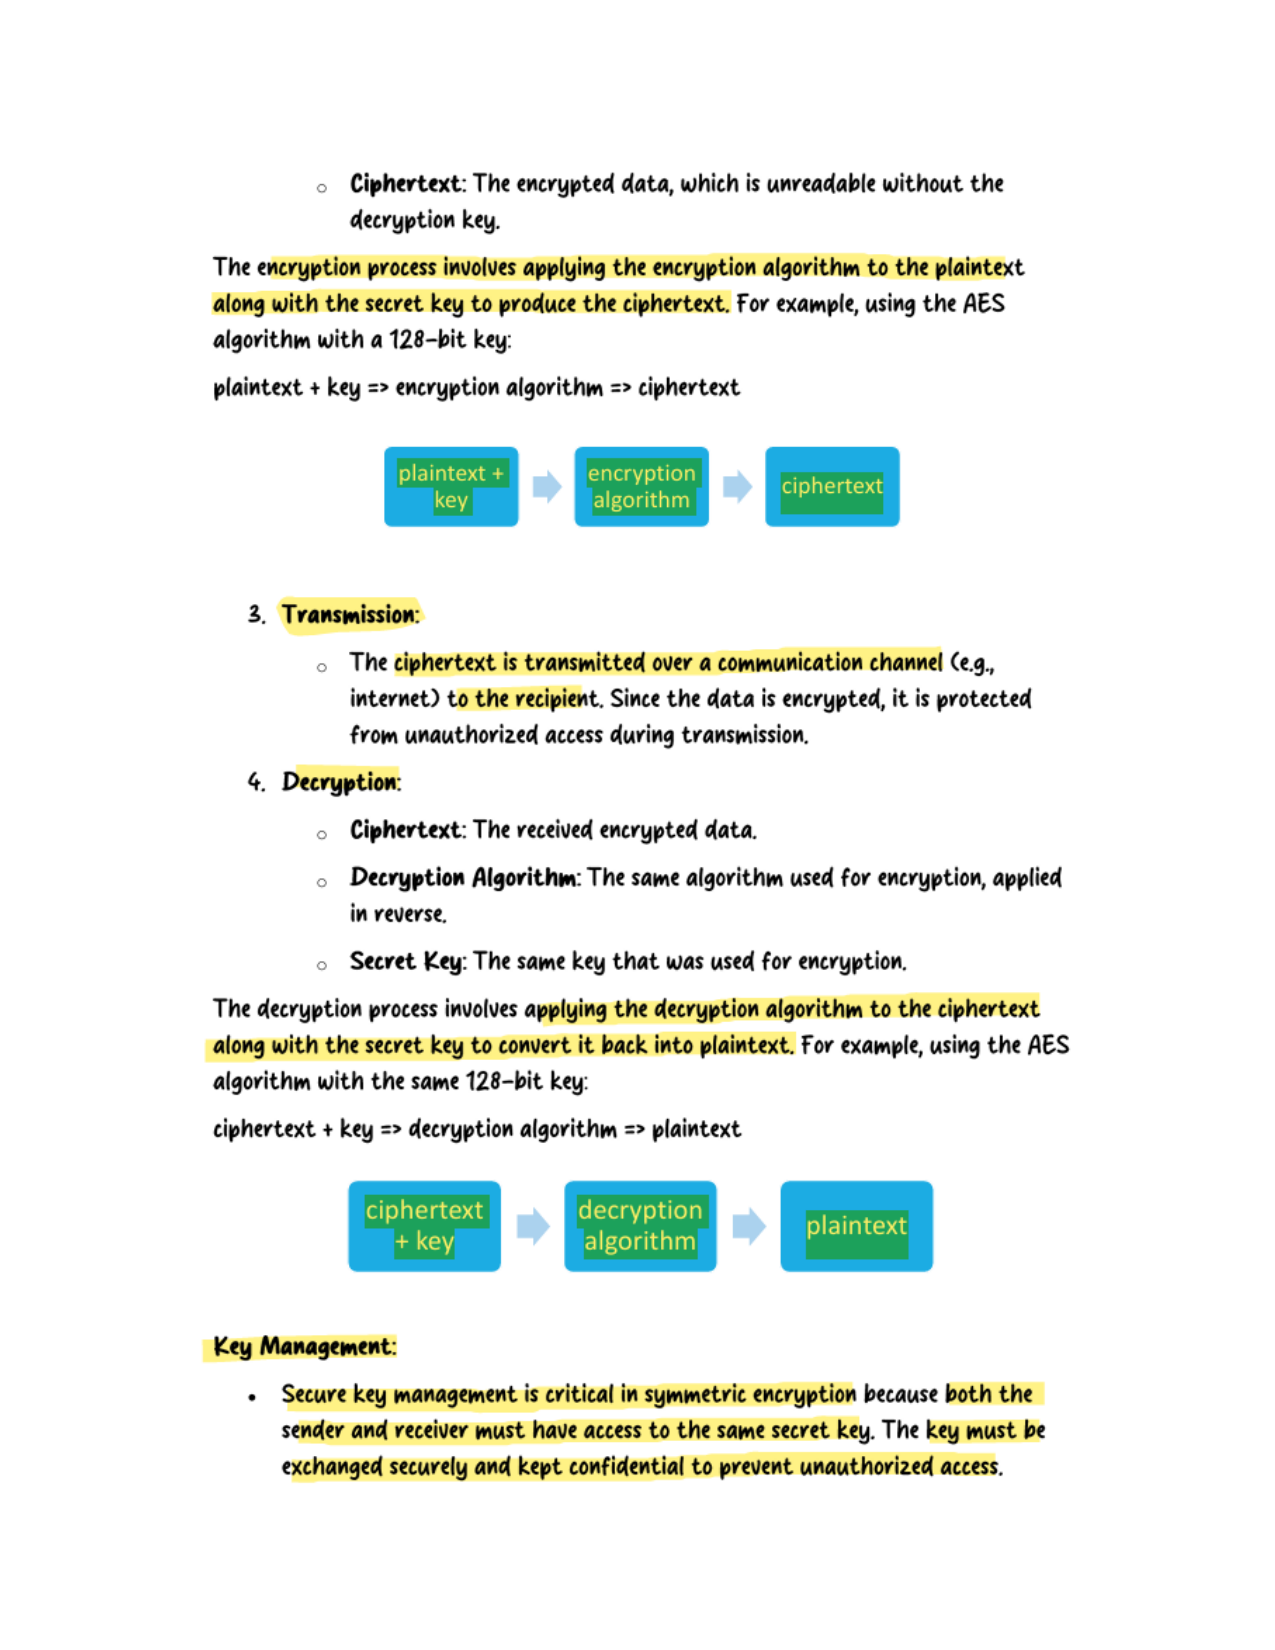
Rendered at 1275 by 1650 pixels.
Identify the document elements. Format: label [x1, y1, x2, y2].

picture [192, 150, 1083, 1500]
